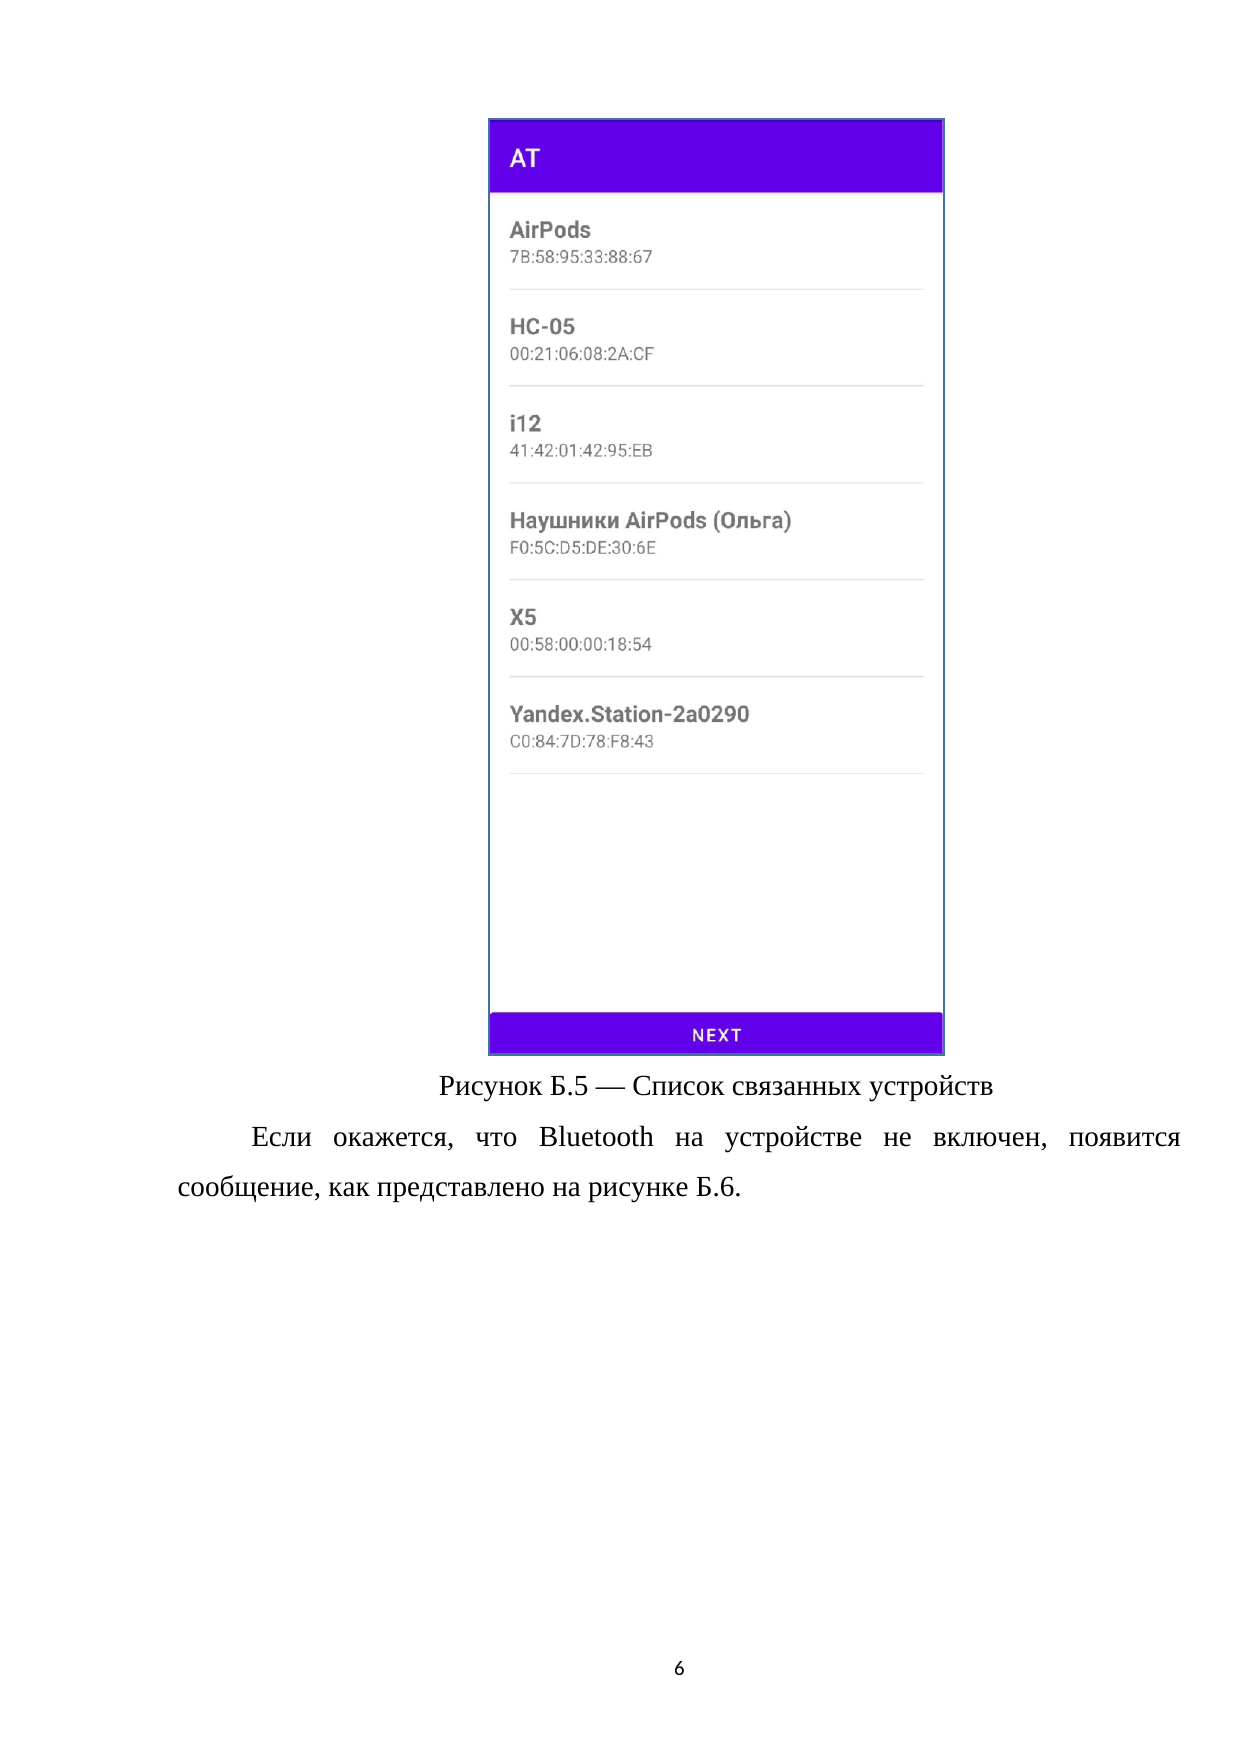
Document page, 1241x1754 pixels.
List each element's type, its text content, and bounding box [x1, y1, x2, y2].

picture [490, 120, 943, 1053]
text Рисунок Б.5 — Список связанных устройств [177, 1068, 1181, 1102]
text Если окажется, что Bluetooth на устройстве не включен, появится сообщение, как представлено на рисунке Б.6. [177, 1119, 1181, 1202]
